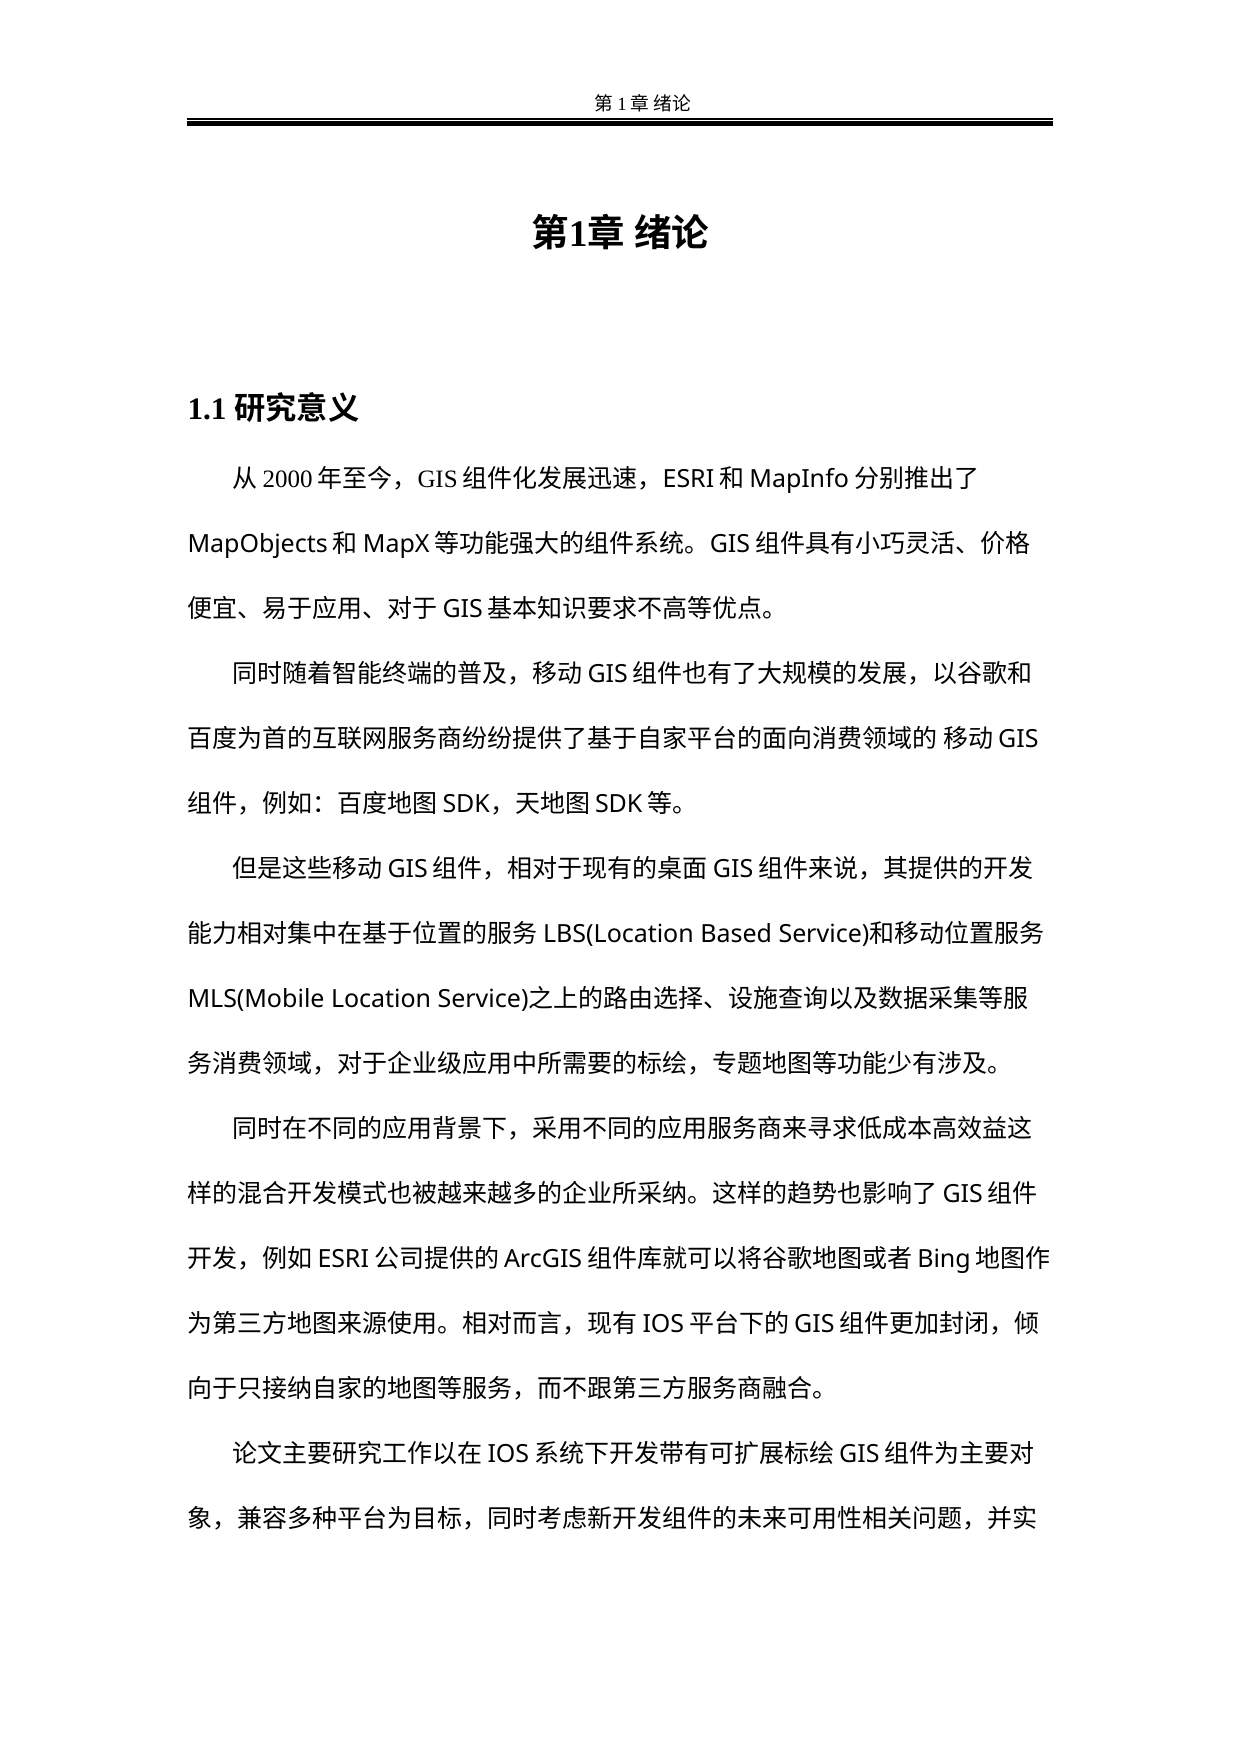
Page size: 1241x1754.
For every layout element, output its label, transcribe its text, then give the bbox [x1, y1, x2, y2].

subtitle 绪论 [187, 197, 1053, 262]
text 从2000年至今，GIS组件化发展迅速，ESRI和MapInfo分别推出了MapObjects和MapX等功能强大的组件系统。GIS组件具有小巧灵活、价格便宜、易于应用、对于GIS基本知识要求不高等优点。 [187, 444, 1053, 639]
text 同时随着智能终端的普及，移动GIS组件也有了大规模的发展，以谷歌和百度为首的互联网服务商纷纷提供了基于自家平台的面向消费领域的 移动GIS组件，例如：百度地图SDK，天地图SDK等。 [187, 639, 1053, 834]
subtitle 研究意义 [187, 373, 1053, 438]
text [187, 1419, 1053, 1549]
text 但是这些移动GIS组件，相对于现有的桌面GIS组件来说，其提供的开发能力相对集中在基于位置的服务 LBS(Location Based Service)和移动位置服务 MLS(Mobile Location Service)之上的路由选择、设施查询以及数据采集等服务消费领域，对于企业级应用中所需要的标绘，专题地图等功能少有涉及。 [187, 834, 1053, 1094]
text 同时在不同的应用背景下，采用不同的应用服务商来寻求低成本高效益这样的混合开发模式也被越来越多的企业所采纳。这样的趋势也影响了GIS组件开发，例如ESRI公司提供的ArcGIS组件库就可以将谷歌地图或者Bing地图作为第三方地图来源使用。相对而言，现有IOS平台下的GIS组件更加封闭，倾向于只接纳自家的地图等服务，而不跟第三方服务商融合。 [187, 1094, 1053, 1419]
